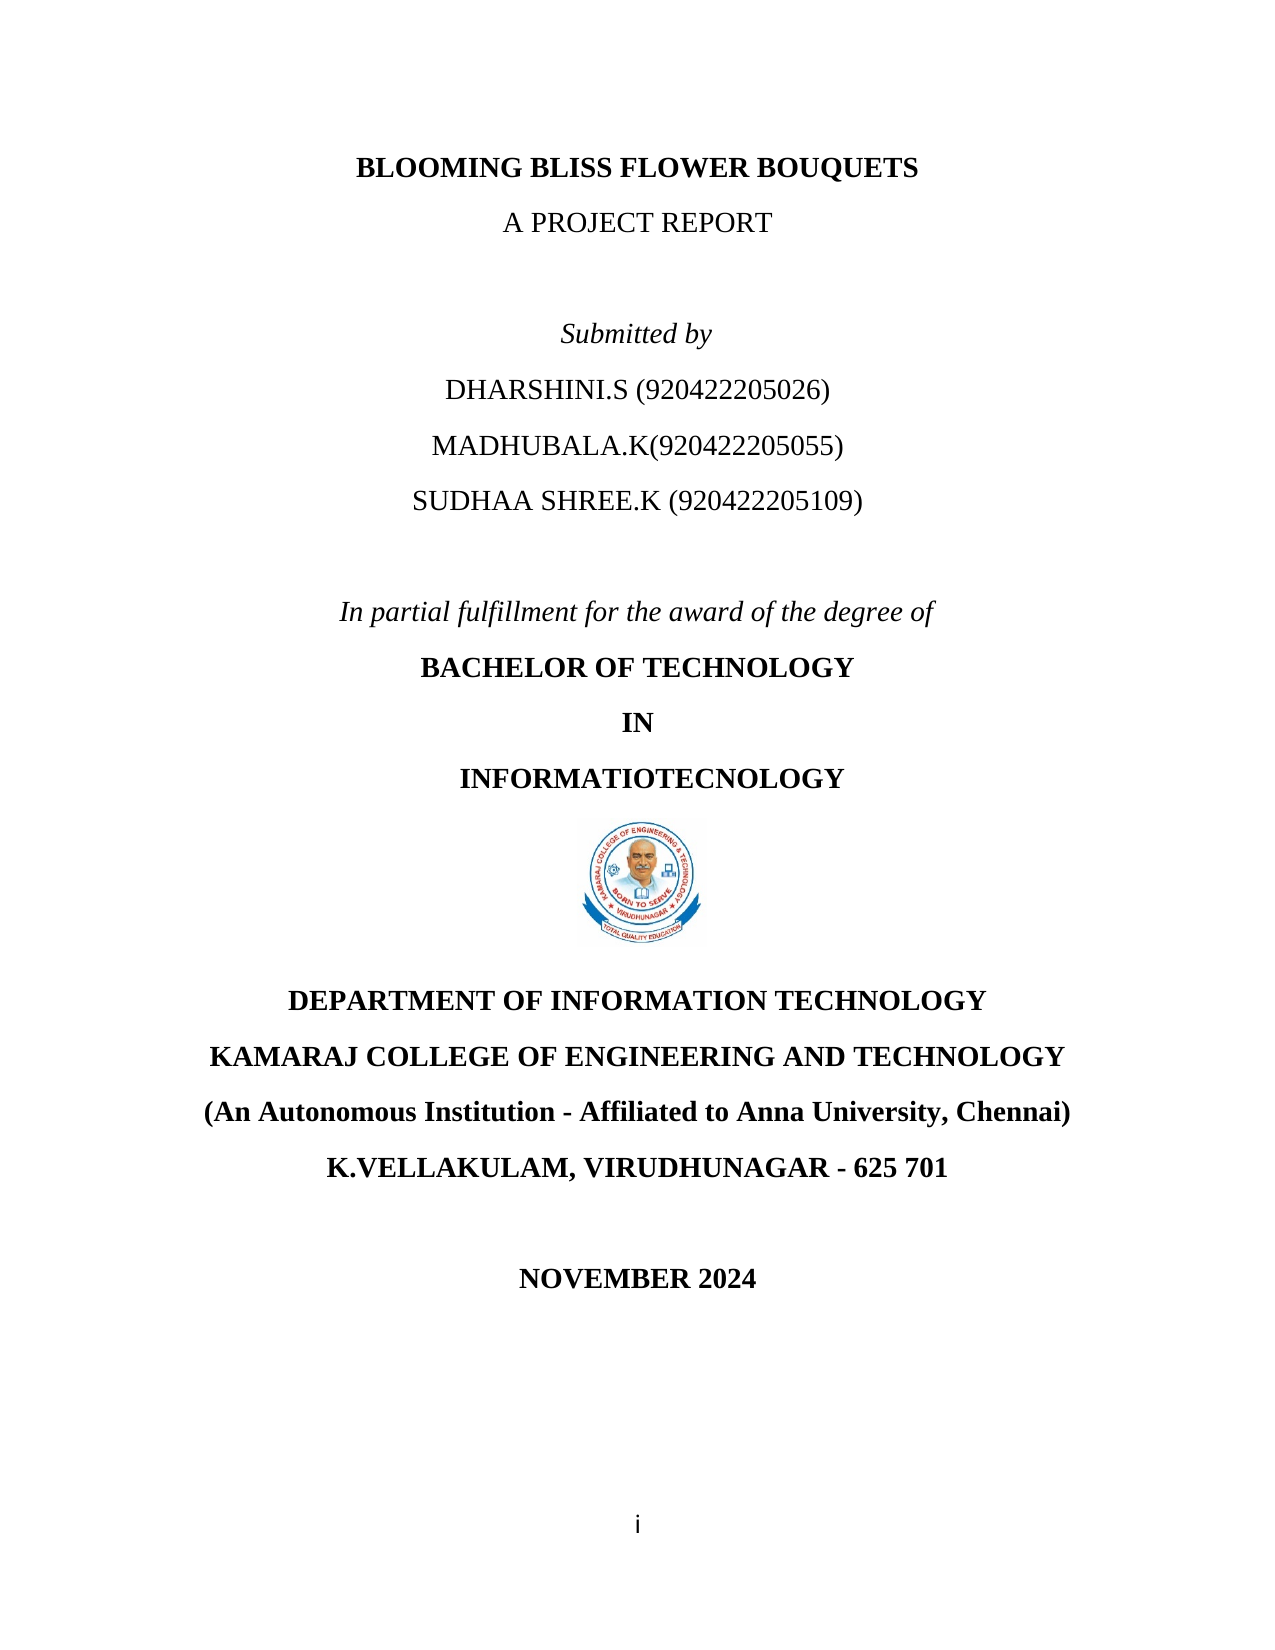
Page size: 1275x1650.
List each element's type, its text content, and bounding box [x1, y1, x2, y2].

text KAMARAJ COLLEGE OF ENGINEERING AND TECHNOLOGY [150, 1039, 1125, 1072]
text DHARSHINI.S (920422205026) [150, 372, 1125, 406]
text NOVEMBER 2024 [150, 1261, 1125, 1294]
text In partial fulfillment for the award of the degree of [150, 594, 1125, 628]
picture [576, 818, 707, 947]
text MADHUBALA.K(920422205055) [150, 428, 1125, 461]
text Submitted by [150, 317, 1125, 350]
text (An Autonomous Institution - Affiliated to Anna University, Chennai) [150, 1094, 1125, 1128]
text A PROJECT REPORT [150, 206, 1125, 239]
text K.VELLAKULAM, VIRUDHUNAGAR - 625 701 [150, 1150, 1125, 1183]
text IN [150, 705, 1125, 739]
text BLOOMING BLISS FLOWER BOUQUETS [150, 150, 1125, 183]
text BACHELOR OF TECHNOLOGY [150, 650, 1125, 683]
text DEPARTMENT OF INFORMATION TECHNOLOGY [150, 983, 1125, 1017]
text SUDHAA SHREE.K (920422205109) [150, 483, 1125, 517]
text INFORMATIOTECNOLOGY [150, 761, 1125, 794]
